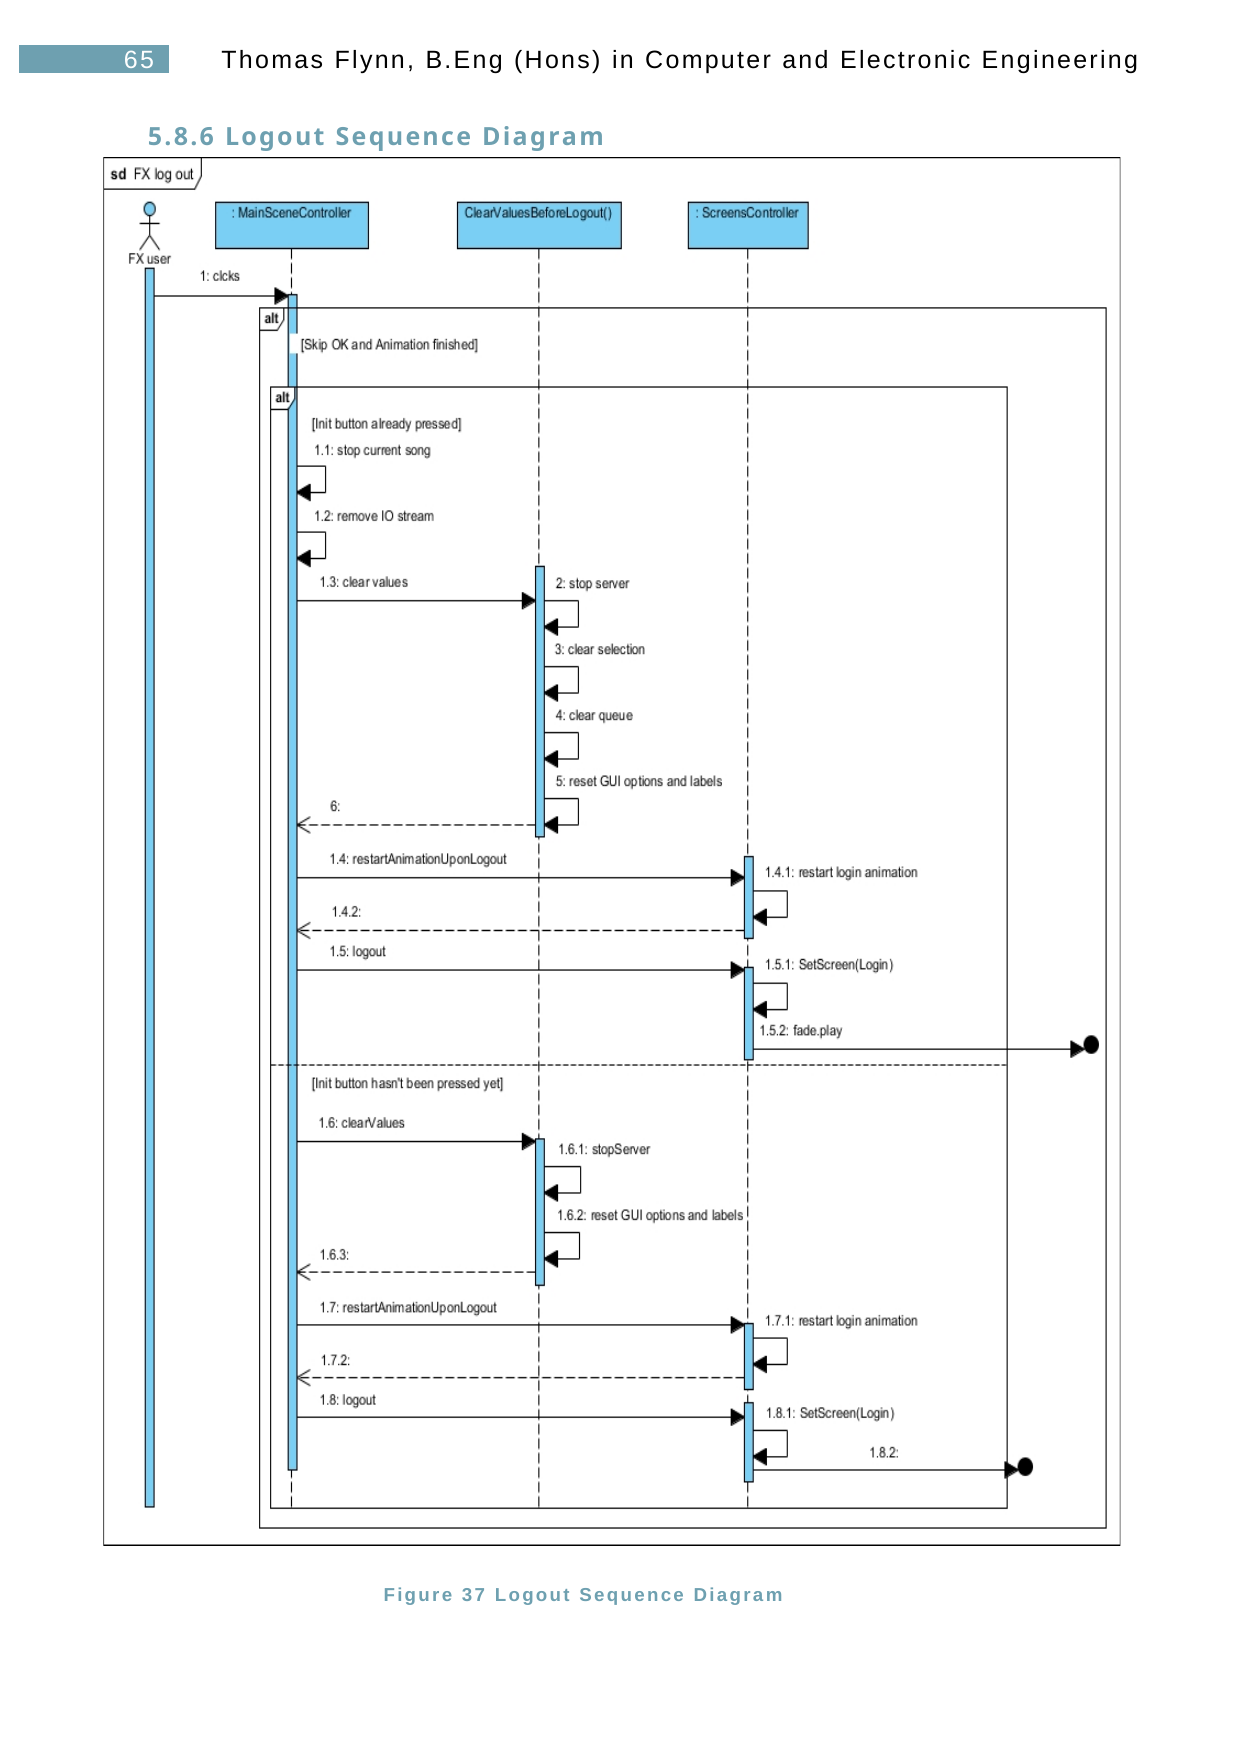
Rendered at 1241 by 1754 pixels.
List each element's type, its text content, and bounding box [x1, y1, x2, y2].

picture [103, 157, 1121, 1546]
subtitle 5.8.6 Logout Sequence Diagram [148, 118, 1122, 152]
